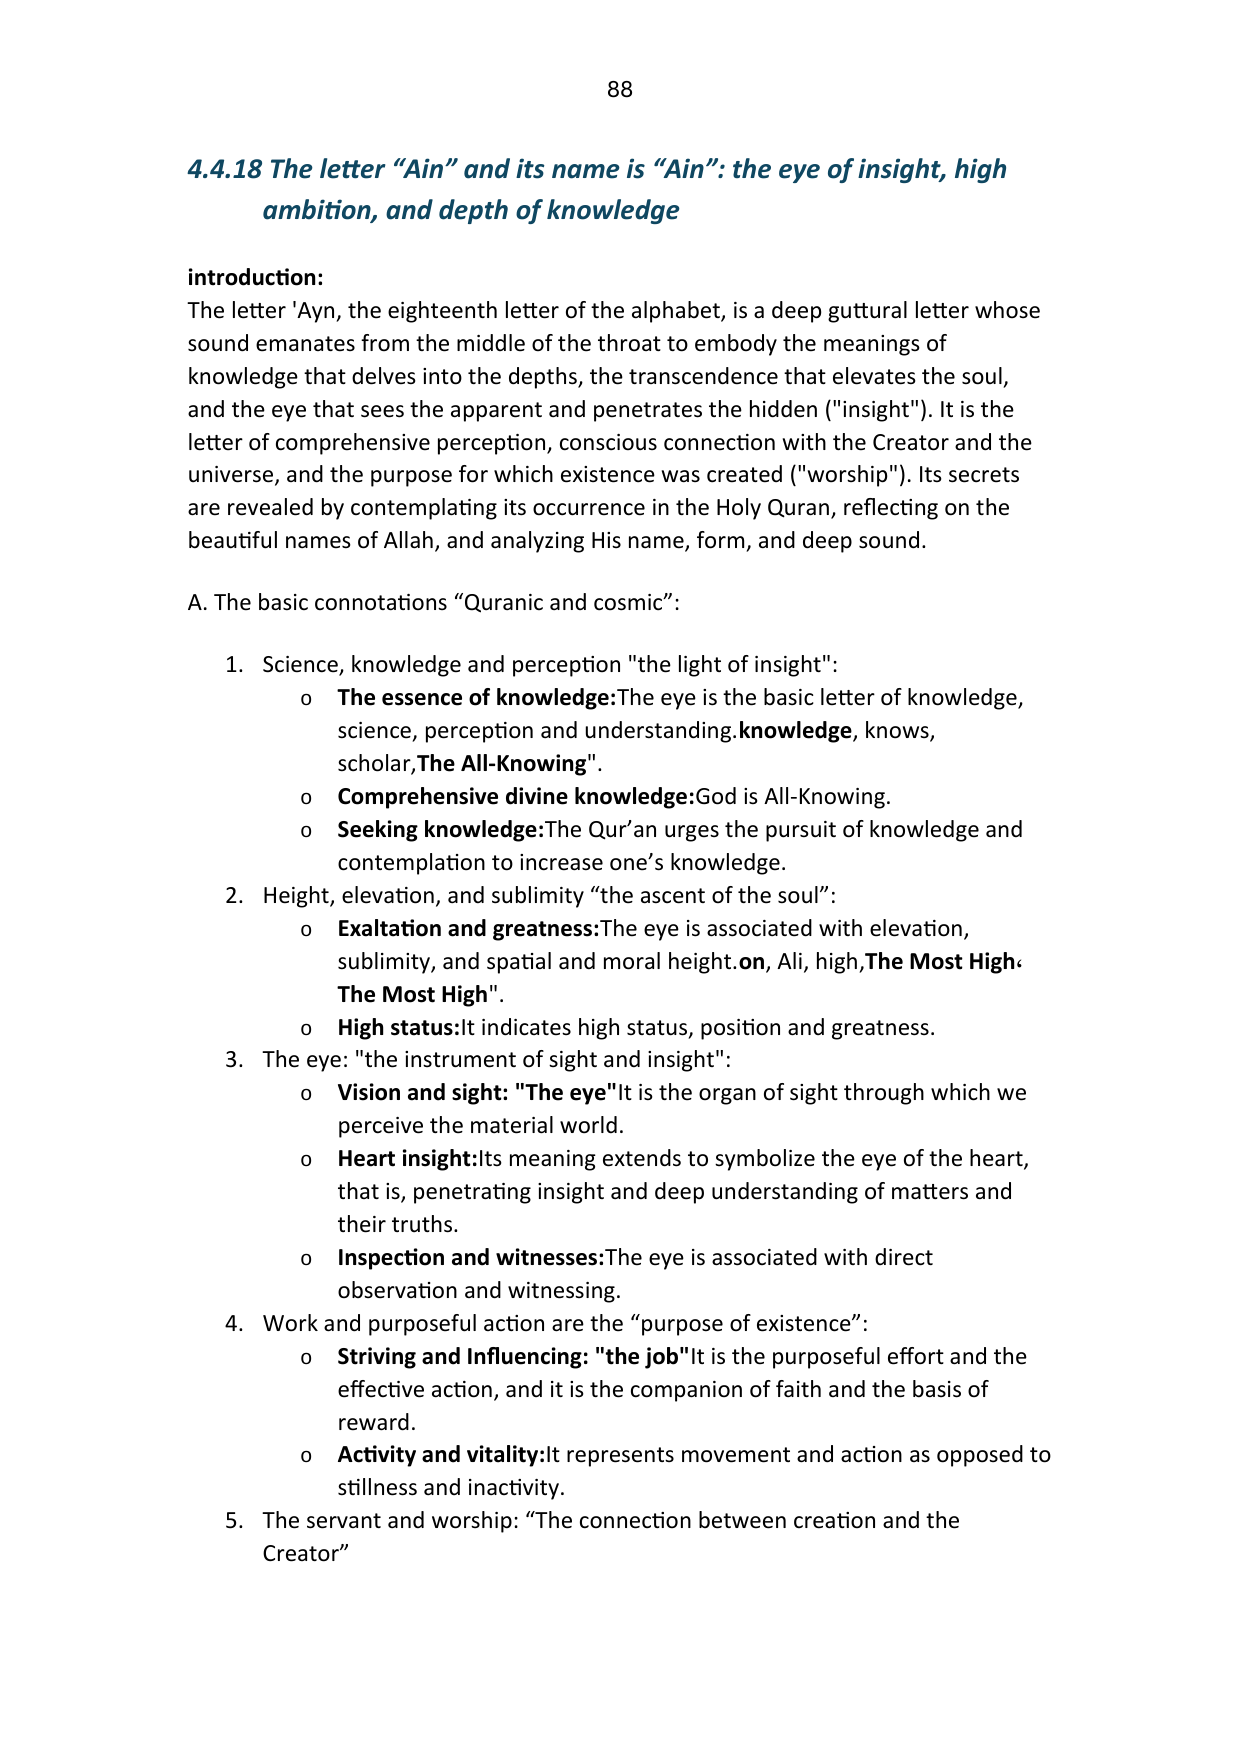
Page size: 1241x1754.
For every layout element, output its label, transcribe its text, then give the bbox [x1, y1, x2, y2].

list Activity and vitality:It represents movement and action as opposed to stillness and inactivity. [300, 1438, 1053, 1502]
list Exaltation and greatness:The eye is associated with elevation, sublimity, and spatial and moral height.on, Ali, high,The Most High، The Most High". [300, 912, 1053, 1008]
list The essence of knowledge:The eye is the basic letter of knowledge, science, perception and understanding.knowledge, knows, scholar,The All-Knowing". [300, 681, 1053, 778]
list Striving and Influencing: "the job"It is the purposeful effort and the effective action, and it is the companion of faith and the basis of reward. [300, 1340, 1053, 1436]
subtitle The letter “Ain” and its name is “Ain”: the eye of insight, high ambition, and depth of knowledge [187, 150, 1053, 227]
list Work and purposeful action are the “purpose of existence”: [225, 1307, 1053, 1337]
list Inspection and witnesses:The eye is associated with direct observation and witnessing. [300, 1241, 1053, 1304]
list Heart insight:Its meaning extends to symbolize the eye of the heart, that is, penetrating insight and deep understanding of matters and their truths. [300, 1142, 1053, 1239]
text A. The basic connotations “Quranic and cosmic”: [187, 586, 1053, 617]
list Height, elevation, and sublimity “the ascent of the soul”: [225, 879, 1053, 909]
list High status:It indicates high status, position and greatness. [300, 1011, 1053, 1041]
list Science, knowledge and perception "the light of insight": [225, 648, 1053, 679]
list Vision and sight: "The eye"It is the organ of sight through which we perceive the material world. [300, 1076, 1053, 1140]
list Comprehensive divine knowledge:God is All-Knowing. [300, 780, 1053, 811]
list Seeking knowledge:The Qur’an urges the pursuit of knowledge and contemplation to increase one’s knowledge. [300, 813, 1053, 877]
text introduction: The letter 'Ayn, the eighteenth letter of the alphabet, is a deep guttural letter whose sound emanates from the middle of the throat to embody the meanings of knowledge that delves into the depths, the transcendence that elevates the soul, and the eye that sees the apparent and penetrates the hidden ("insight"). It is the letter of comprehensive perception, conscious connection with the Creator and the universe, and the purpose for which existence was created ("worship"). Its secrets are revealed by contemplating its occurrence in the Holy Quran, reflecting on the beautiful names of Allah, and analyzing His name, form, and deep sound. [187, 261, 1053, 555]
list The eye: "the instrument of sight and insight": [225, 1043, 1053, 1074]
list The servant and worship: “The connection between creation and the Creator” [225, 1504, 1053, 1568]
